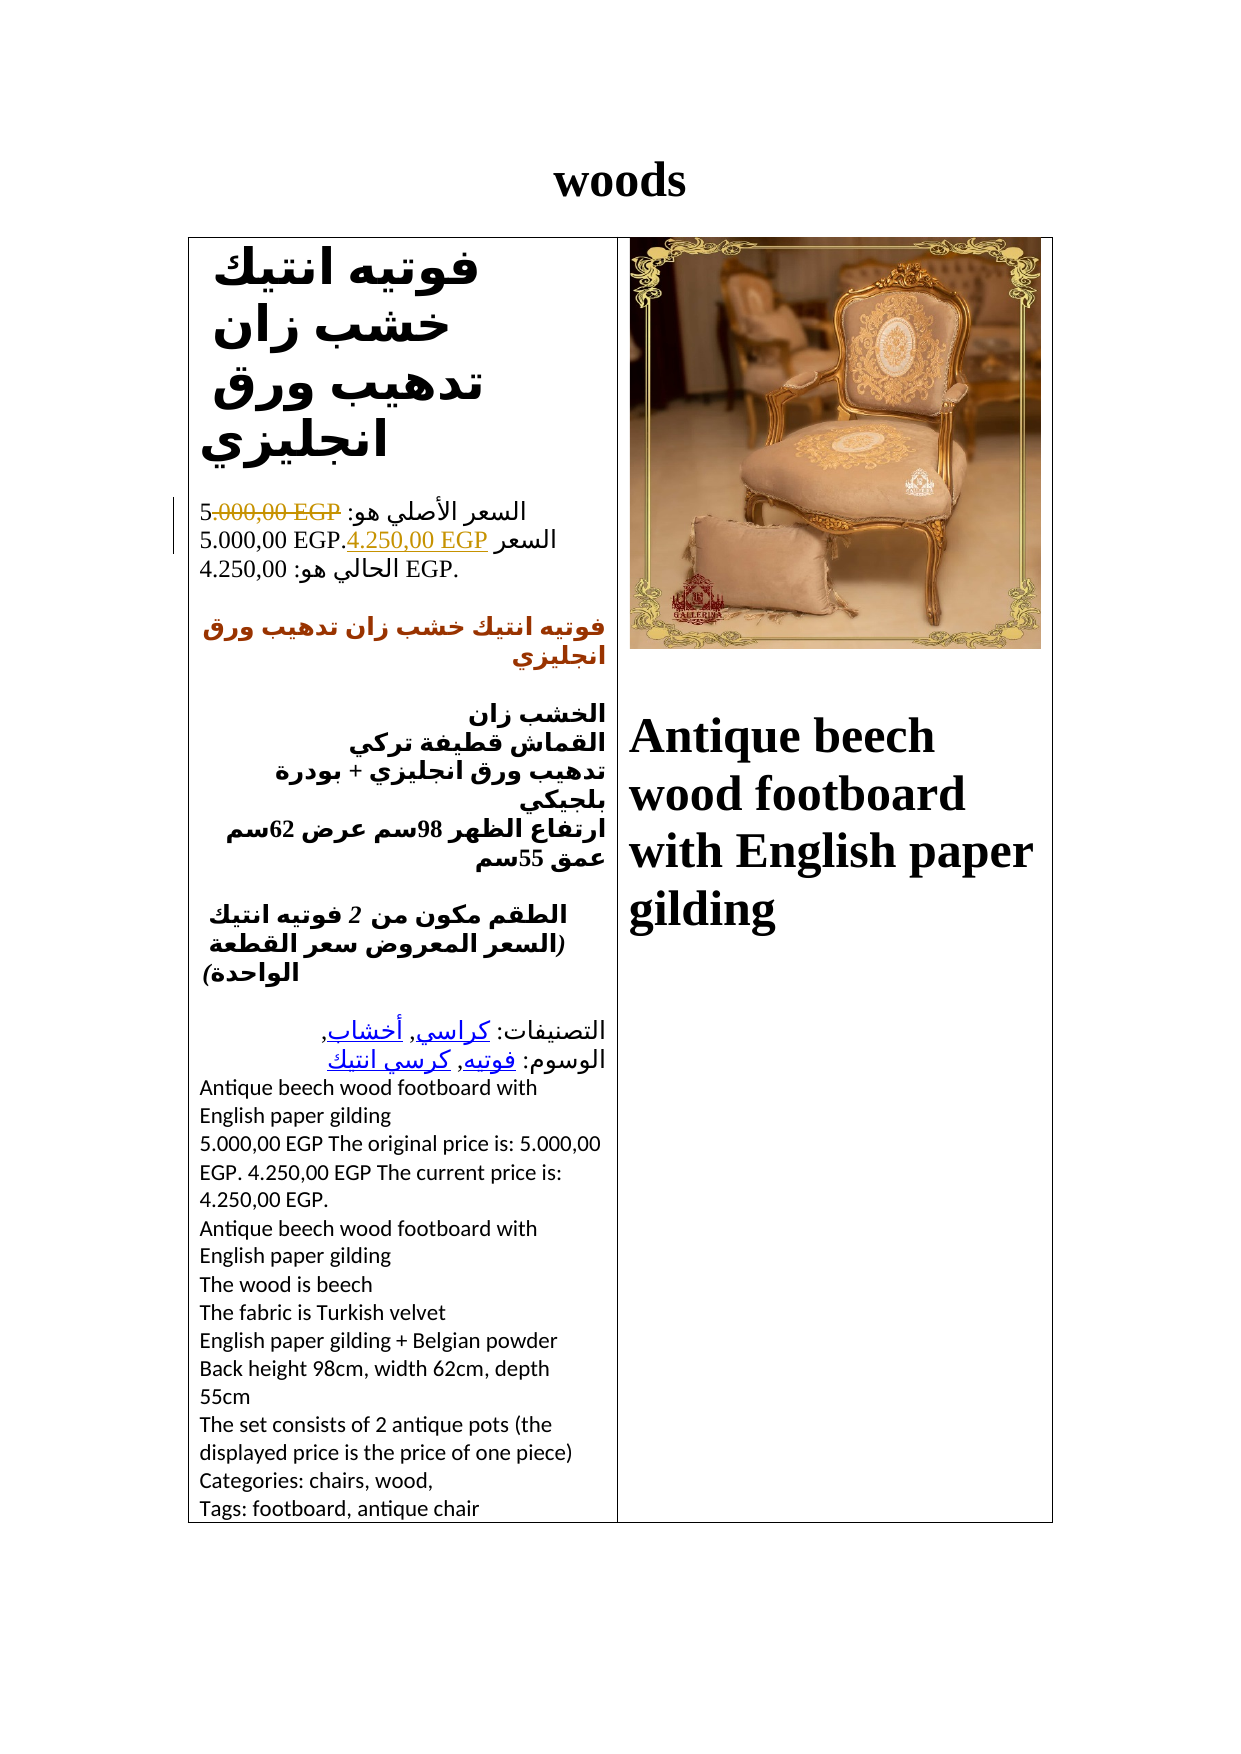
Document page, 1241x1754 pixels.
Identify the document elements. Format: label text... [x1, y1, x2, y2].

table_header Antique beech wood footboard with English paper gilding [618, 238, 1052, 1522]
picture [629, 237, 1041, 649]
subtitle woods [187, 150, 1053, 207]
table_header فوتيه انتيك خشب زان تدهيب ورق انجليزي 5 السعر الأصلي هو: 5.000,00 EGP.السعر الحالي هو: 4.250,00 EGP. فوتيه انتيك خشب زان تدهيب ورق انجليزي الخشب زان القماش قطيفة تركي تدهيب ورق انجليزي + بودرة بلجيكي ارتفاع الظهر 98سم عرض 62سم عمق 55سم الطقم مكون من 2 فوتيه انتيك (السعر المعروض سعر القطعة الواحدة) التصنيفات: كراسي, أخشاب, الوسوم: فوتيه, كرسي انتيك Antique beech wood footboard with English paper gilding 5.000,00 EGP The original price is: 5.000,00 EGP. 4.250,00 EGP The current price is: 4.250,00 EGP. Antique beech wood footboard with English paper gilding The wood is beech The fabric is Turkish velvet English paper gilding + Belgian powder Back height 98cm, width 62cm, depth 55cm The set consists of 2 antique pots (the displayed price is the price of one piece) Categories: chairs, wood, Tags: footboard, antique chair [189, 238, 617, 1522]
